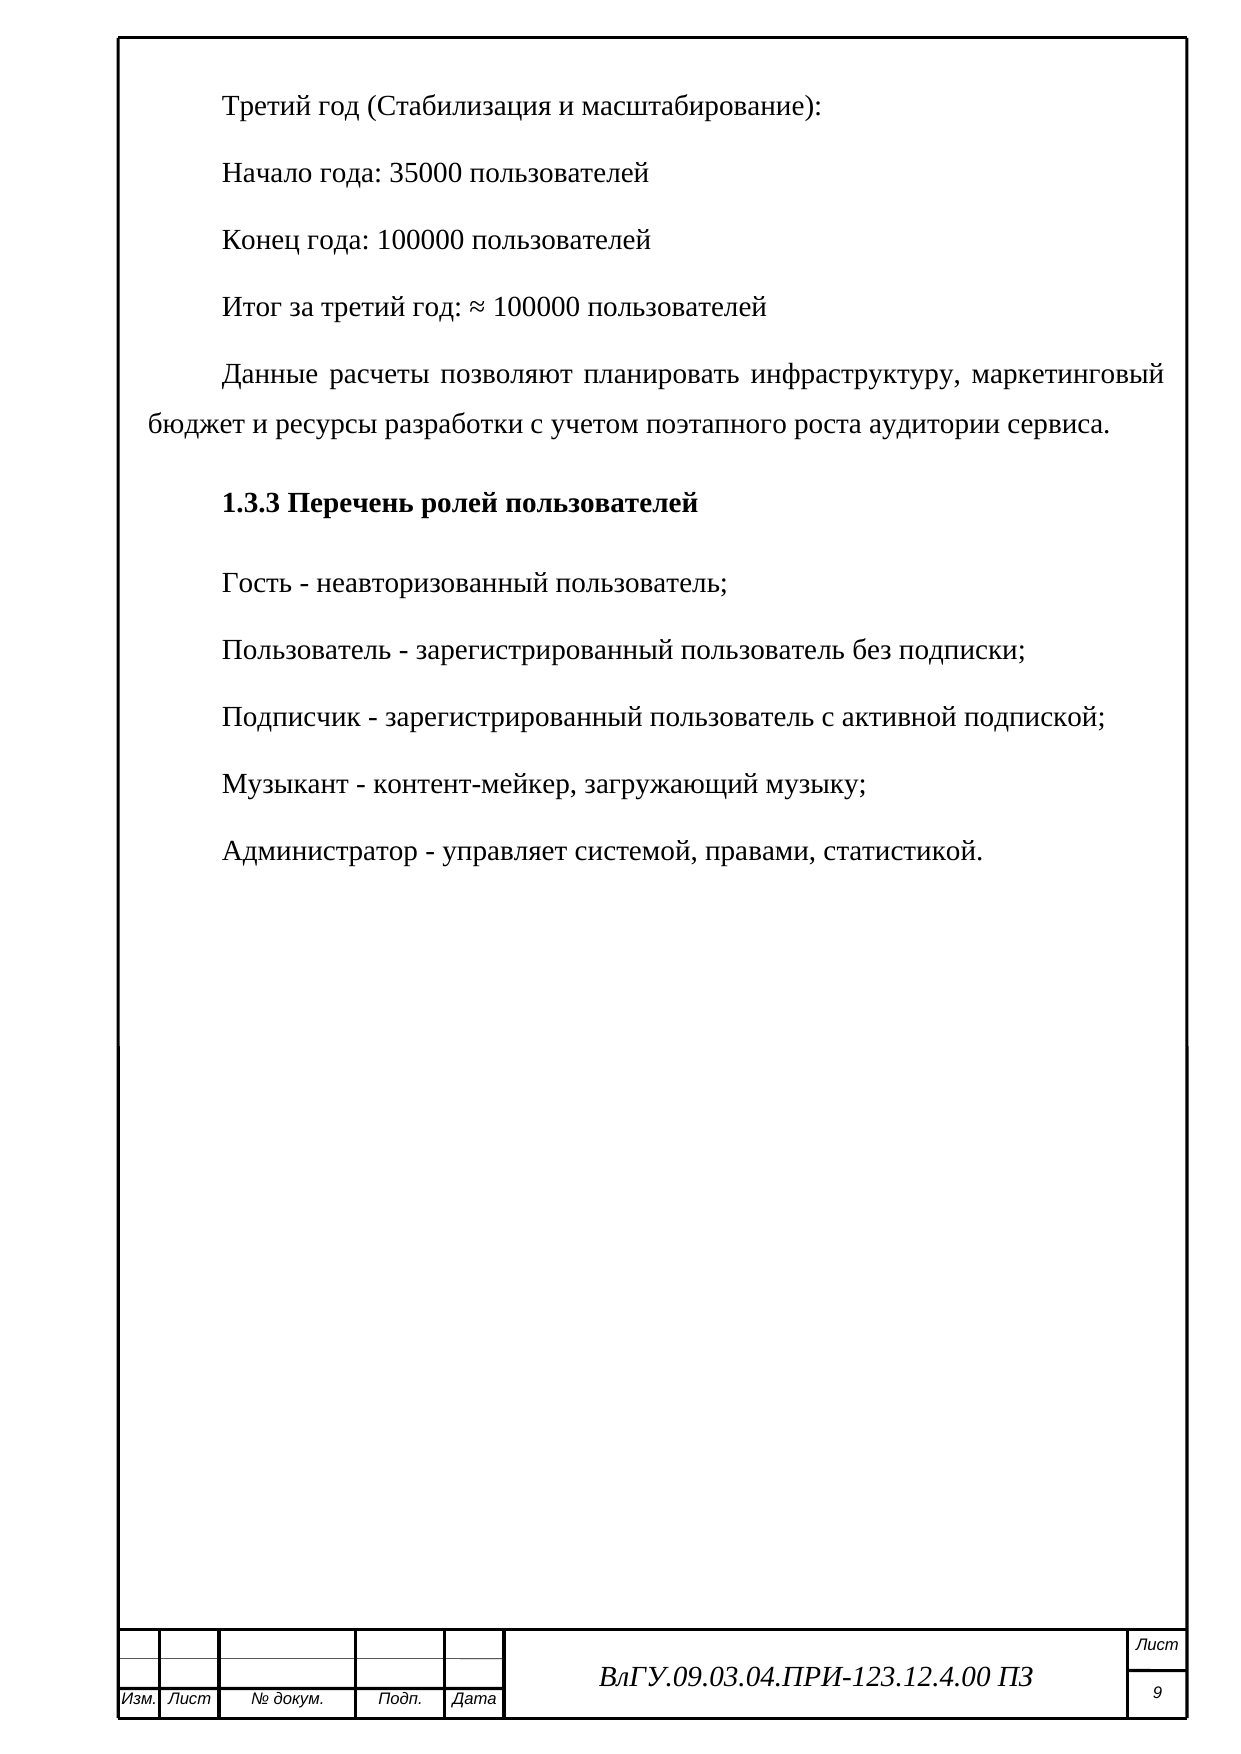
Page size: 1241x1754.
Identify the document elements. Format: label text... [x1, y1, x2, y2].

text Администратор - управляет системой, правами, статистикой. [148, 833, 1164, 866]
text Конец года: 100000 пользователей [148, 222, 1164, 255]
text Третий год (Стабилизация и масштабирование): [148, 88, 1164, 121]
text Данные расчеты позволяют планировать инфраструктуру, маркетинговый бюджет и ресурсы разработки с учетом поэтапного роста аудитории сервиса. [148, 356, 1164, 439]
text Итог за третий год: ≈ 100000 пользователей [148, 289, 1164, 322]
text Пользователь - зарегистрированный пользователь без подписки; [148, 632, 1164, 666]
text Начало года: 35000 пользователей [148, 155, 1164, 188]
text Музыкант - контент-мейкер, загружающий музыку; [148, 766, 1164, 799]
text Гость - неавторизованный пользователь; [148, 565, 1164, 598]
text Подписчик - зарегистрированный пользователь с активной подпиской; [148, 699, 1164, 732]
text 1.3.3 Перечень ролей пользователей [148, 486, 1164, 519]
